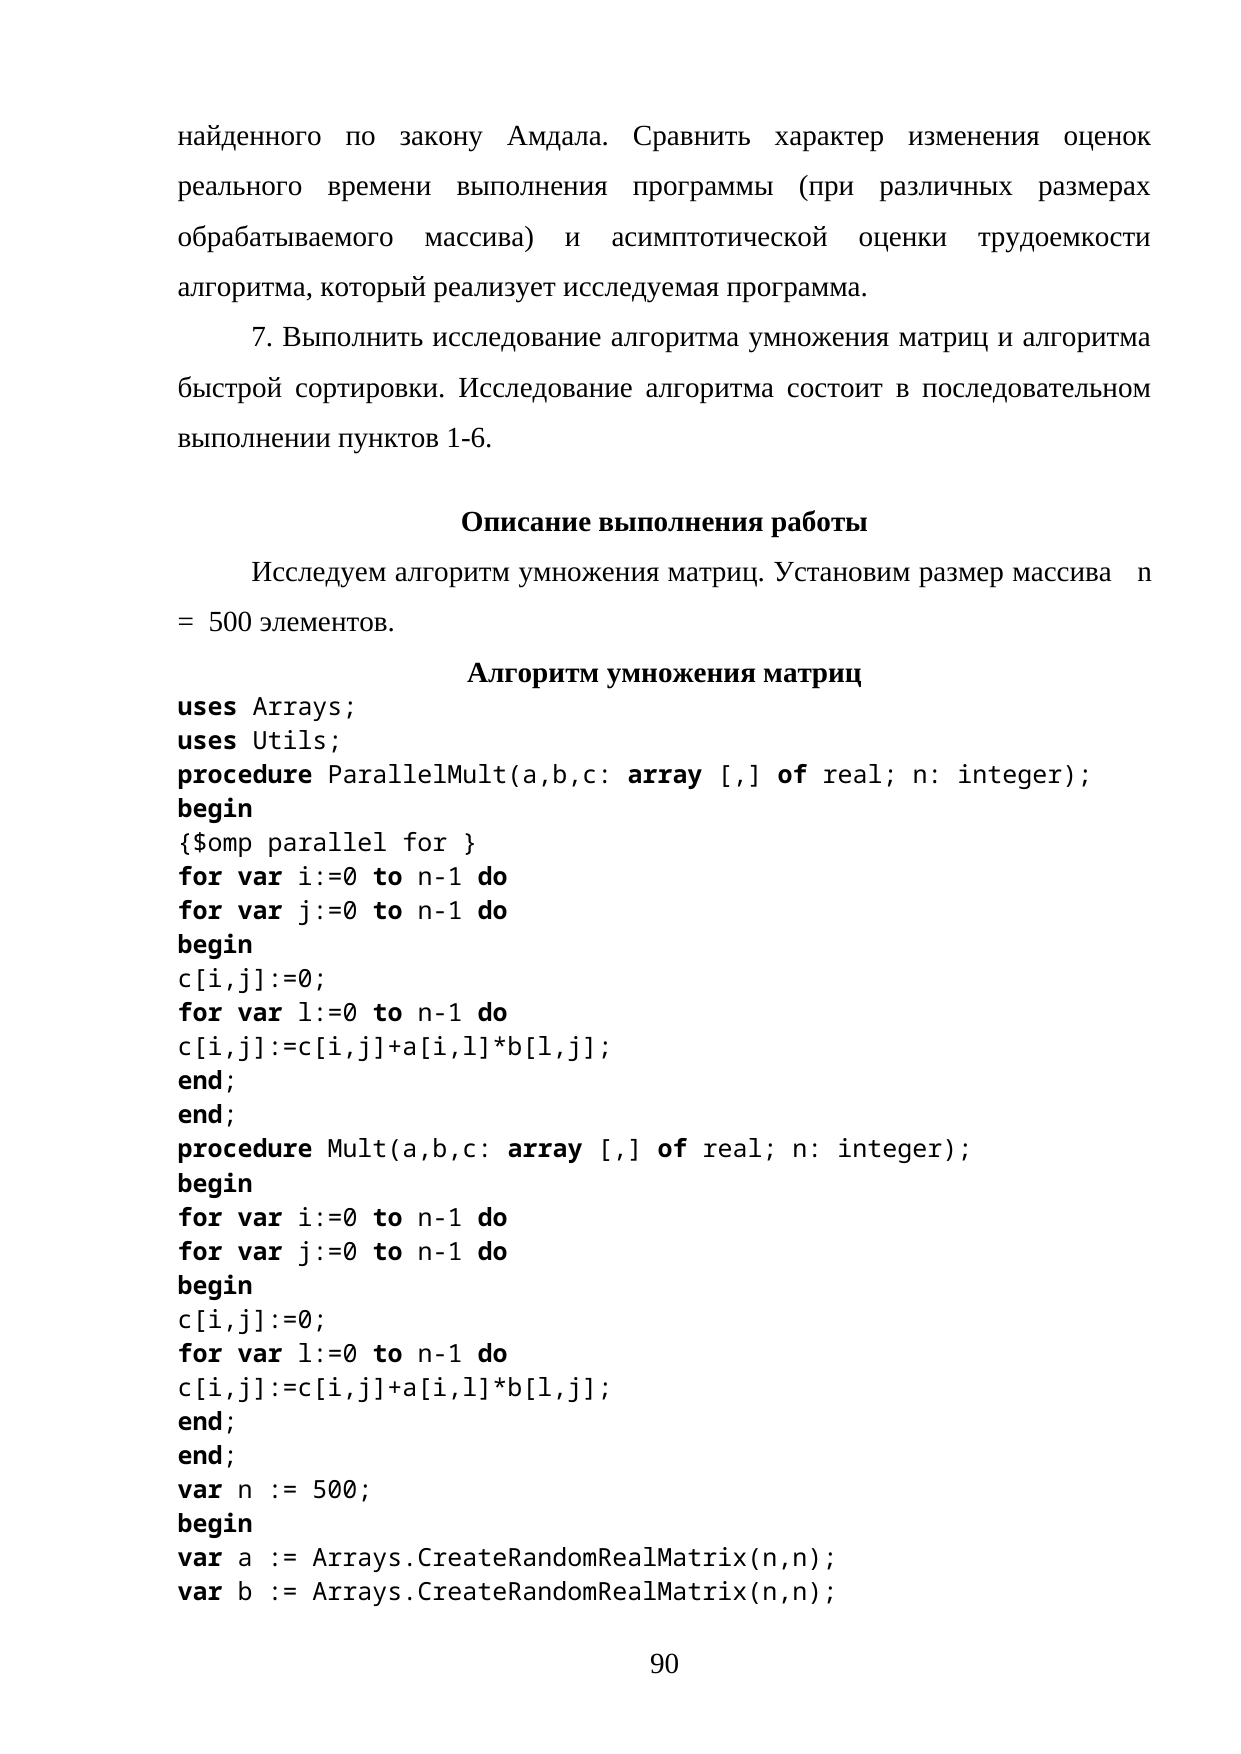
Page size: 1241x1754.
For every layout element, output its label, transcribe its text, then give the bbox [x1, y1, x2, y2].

text for var j:=0 to n-1 do [177, 1233, 1152, 1267]
text for var l:=0 to n-1 do [177, 995, 1152, 1029]
text begin [177, 1267, 1152, 1301]
text end; [177, 1063, 1152, 1097]
text begin [177, 927, 1152, 961]
text for var l:=0 to n-1 do [177, 1336, 1152, 1369]
text for var i:=0 to n-1 do [177, 1199, 1152, 1233]
text begin [177, 1506, 1152, 1540]
text c[i,j]:=0; [177, 961, 1152, 995]
text begin [177, 1165, 1152, 1199]
text procedure Mult(a,b,c: array [,] of real; n: integer); [177, 1131, 1152, 1165]
text uses Utils; [177, 722, 1152, 756]
text Алгоритм умножения матриц [177, 655, 1152, 688]
text var n := 500; [177, 1472, 1152, 1506]
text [177, 118, 1152, 303]
text c[i,j]:=0; [177, 1301, 1152, 1336]
text {$omp parallel for } [177, 824, 1152, 859]
text Описание выполнения работы [177, 504, 1152, 537]
text procedure ParallelMult(a,b,c: array [,] of real; n: integer); [177, 756, 1152, 791]
text Исследуем алгоритм умножения матриц. Установим размер массива n = 500 элементов. [177, 554, 1152, 638]
text uses Arrays; [177, 688, 1152, 722]
text 7. Выполнить исследование алгоритма умножения матриц и алгоритма быстрой сортировки. Исследование алгоритма состоит в последовательном выполнении пунктов 1-6. [177, 319, 1152, 453]
text end; [177, 1404, 1152, 1438]
text var a := Arrays.CreateRandomRealMatrix(n,n); [177, 1540, 1152, 1574]
text c[i,j]:=c[i,j]+a[i,l]*b[l,j]; [177, 1369, 1152, 1404]
text end; [177, 1438, 1152, 1472]
text for var i:=0 to n-1 do [177, 859, 1152, 893]
text end; [177, 1097, 1152, 1131]
text c[i,j]:=c[i,j]+a[i,l]*b[l,j]; [177, 1029, 1152, 1063]
text for var j:=0 to n-1 do [177, 893, 1152, 927]
text begin [177, 791, 1152, 824]
text var b := Arrays.CreateRandomRealMatrix(n,n); [177, 1574, 1152, 1608]
